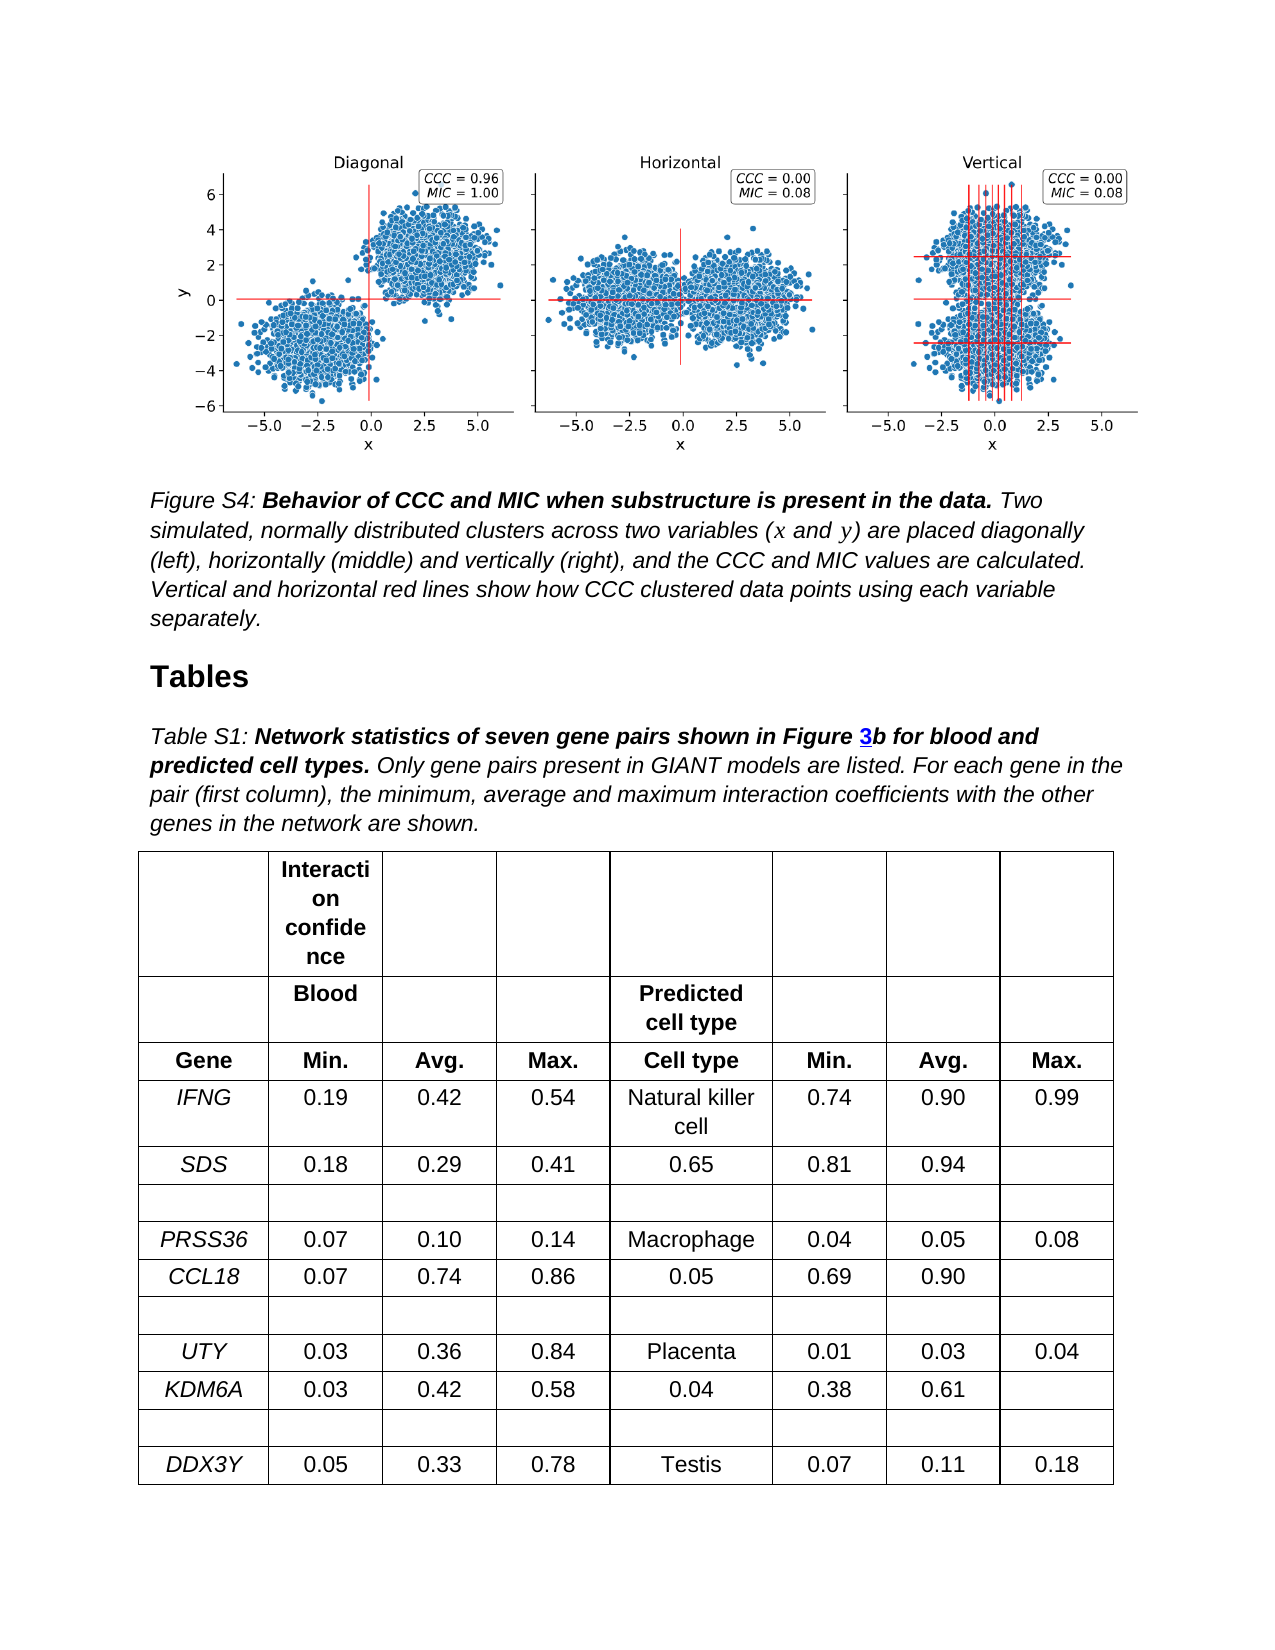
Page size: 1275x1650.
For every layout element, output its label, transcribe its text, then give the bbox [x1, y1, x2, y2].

table_cell [1001, 1410, 1113, 1446]
table_cell [139, 1410, 268, 1446]
table_cell 0.90 [887, 1260, 999, 1296]
table_cell 0.18 [269, 1147, 382, 1183]
table_cell Natural killer cell [611, 1081, 772, 1146]
table_cell SDS [139, 1147, 268, 1183]
table_cell [887, 1297, 999, 1333]
table_cell 0.54 [497, 1081, 609, 1146]
table_cell [1001, 1185, 1113, 1221]
table_cell 0.81 [773, 1147, 886, 1183]
table_cell 0.65 [611, 1147, 772, 1183]
table_cell [497, 1297, 609, 1333]
table_cell Testis [611, 1447, 772, 1483]
table_cell Min. [269, 1043, 382, 1079]
table_cell 0.04 [773, 1222, 886, 1258]
table_cell Macrophage [611, 1222, 772, 1258]
table_cell [1001, 977, 1113, 1042]
table_cell [383, 1185, 496, 1221]
table_cell Predicted cell type [611, 977, 772, 1042]
table_cell 0.14 [497, 1222, 609, 1258]
table_header [1001, 852, 1113, 976]
table_cell 0.69 [773, 1260, 886, 1296]
table_cell [269, 1410, 382, 1446]
table_cell Avg. [887, 1043, 999, 1079]
table_cell [611, 1410, 772, 1446]
table_header [773, 852, 886, 976]
table_cell Min. [773, 1043, 886, 1079]
table_cell [1001, 1147, 1113, 1183]
table_cell 0.05 [611, 1260, 772, 1296]
table_cell [887, 1185, 999, 1221]
table_cell 0.07 [269, 1260, 382, 1296]
table_cell [887, 1410, 999, 1446]
text Figure S4: Behavior of CCC and MIC when substructure is present in the data. Two simulated, normally distributed clusters across two variables ( and ) are placed diagonally (left), horizontally (middle) and vertically (right), and the CCC and MIC values are calculated. Vertical and horizontal red lines show how CCC clustered data points using each variable separately. [150, 487, 1125, 631]
table_cell 0.08 [1001, 1222, 1113, 1258]
table_cell 0.01 [773, 1335, 886, 1371]
table_cell [383, 1410, 496, 1446]
table_cell [269, 1297, 382, 1333]
table_cell [497, 977, 609, 1042]
table_cell 0.41 [497, 1147, 609, 1183]
table_cell Gene [139, 1043, 268, 1079]
table_cell DDX3Y [139, 1447, 268, 1483]
table_cell 0.04 [1001, 1335, 1113, 1371]
table_cell PRSS36 [139, 1222, 268, 1258]
table_cell 0.90 [887, 1081, 999, 1146]
table_cell 0.19 [269, 1081, 382, 1146]
table_header [611, 852, 772, 976]
table_cell CCL18 [139, 1260, 268, 1296]
table_cell 0.58 [497, 1372, 609, 1408]
table_cell Avg. [383, 1043, 496, 1079]
table_cell [497, 1185, 609, 1221]
table_cell 0.78 [497, 1447, 609, 1483]
table_cell 0.42 [383, 1372, 496, 1408]
table_cell [1001, 1297, 1113, 1333]
table_header [497, 852, 609, 976]
table_cell KDM6A [139, 1372, 268, 1408]
table_cell [773, 977, 886, 1042]
table_cell [139, 1185, 268, 1221]
table_cell 0.42 [383, 1081, 496, 1146]
table_cell UTY [139, 1335, 268, 1371]
table_cell 0.84 [497, 1335, 609, 1371]
table_cell [139, 977, 268, 1042]
table_cell Max. [1001, 1043, 1113, 1079]
table_cell [773, 1297, 886, 1333]
table_cell 0.99 [1001, 1081, 1113, 1146]
table_cell IFNG [139, 1081, 268, 1146]
table_cell 0.03 [269, 1372, 382, 1408]
table_cell 0.33 [383, 1447, 496, 1483]
table_cell 0.07 [269, 1222, 382, 1258]
table_cell [269, 1185, 382, 1221]
table_cell [887, 977, 999, 1042]
table_cell [497, 1410, 609, 1446]
table_cell Max. [497, 1043, 609, 1079]
table_cell [383, 1297, 496, 1333]
table_cell [773, 1185, 886, 1221]
table_cell 0.61 [887, 1372, 999, 1408]
table_cell 0.03 [269, 1335, 382, 1371]
table_header [383, 852, 496, 976]
table_cell [611, 1185, 772, 1221]
table_cell 0.03 [887, 1335, 999, 1371]
table_cell 0.86 [497, 1260, 609, 1296]
table_cell 0.07 [773, 1447, 886, 1483]
table_cell Cell type [611, 1043, 772, 1079]
table_cell 0.05 [887, 1222, 999, 1258]
table_cell [383, 977, 496, 1042]
table_cell 0.74 [773, 1081, 886, 1146]
table_header [139, 852, 268, 976]
table_cell [773, 1410, 886, 1446]
table_cell [1001, 1260, 1113, 1296]
table_cell 0.05 [269, 1447, 382, 1483]
table_header Interaction confidence [269, 852, 382, 976]
text Table S1: Network statistics of seven gene pairs shown in Figure 3b for blood and predicted cell types. Only gene pairs present in GIANT models are listed. For each gene in the pair (first column), the minimum, average and maximum interaction coefficients with the other genes in the network are shown. [150, 723, 1125, 836]
table_cell 0.29 [383, 1147, 496, 1183]
table_cell 0.74 [383, 1260, 496, 1296]
subtitle Tables [150, 658, 1125, 694]
table_cell Blood [269, 977, 382, 1042]
table_cell [611, 1297, 772, 1333]
table_cell [1001, 1372, 1113, 1408]
table_cell 0.04 [611, 1372, 772, 1408]
table_cell 0.11 [887, 1447, 999, 1483]
picture [168, 150, 1144, 460]
table_cell 0.36 [383, 1335, 496, 1371]
table_cell 0.10 [383, 1222, 496, 1258]
table_cell 0.94 [887, 1147, 999, 1183]
table_cell Placenta [611, 1335, 772, 1371]
table_cell 0.38 [773, 1372, 886, 1408]
table_cell 0.18 [1001, 1447, 1113, 1483]
table_header [887, 852, 999, 976]
table_cell [139, 1297, 268, 1333]
